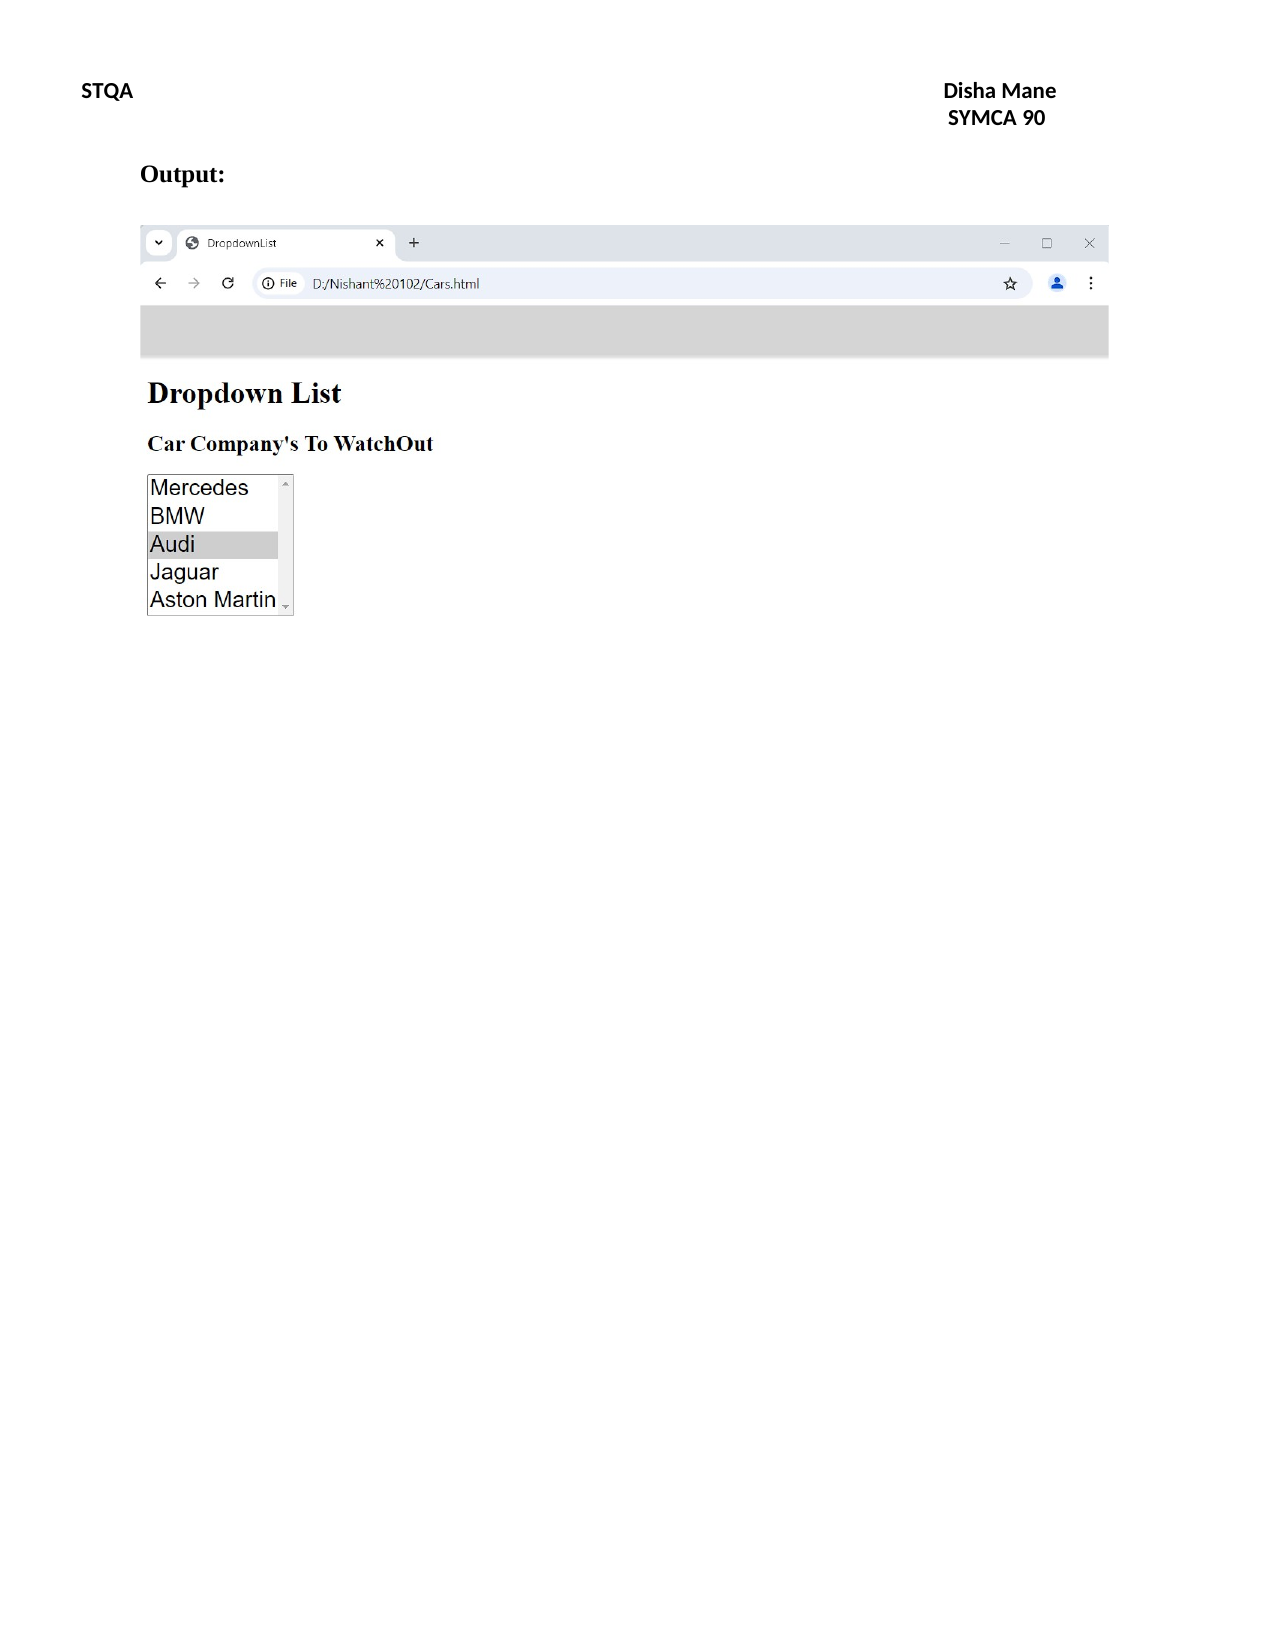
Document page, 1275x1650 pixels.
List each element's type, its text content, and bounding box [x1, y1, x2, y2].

text Output: [139, 159, 1275, 187]
picture [140, 225, 1109, 616]
